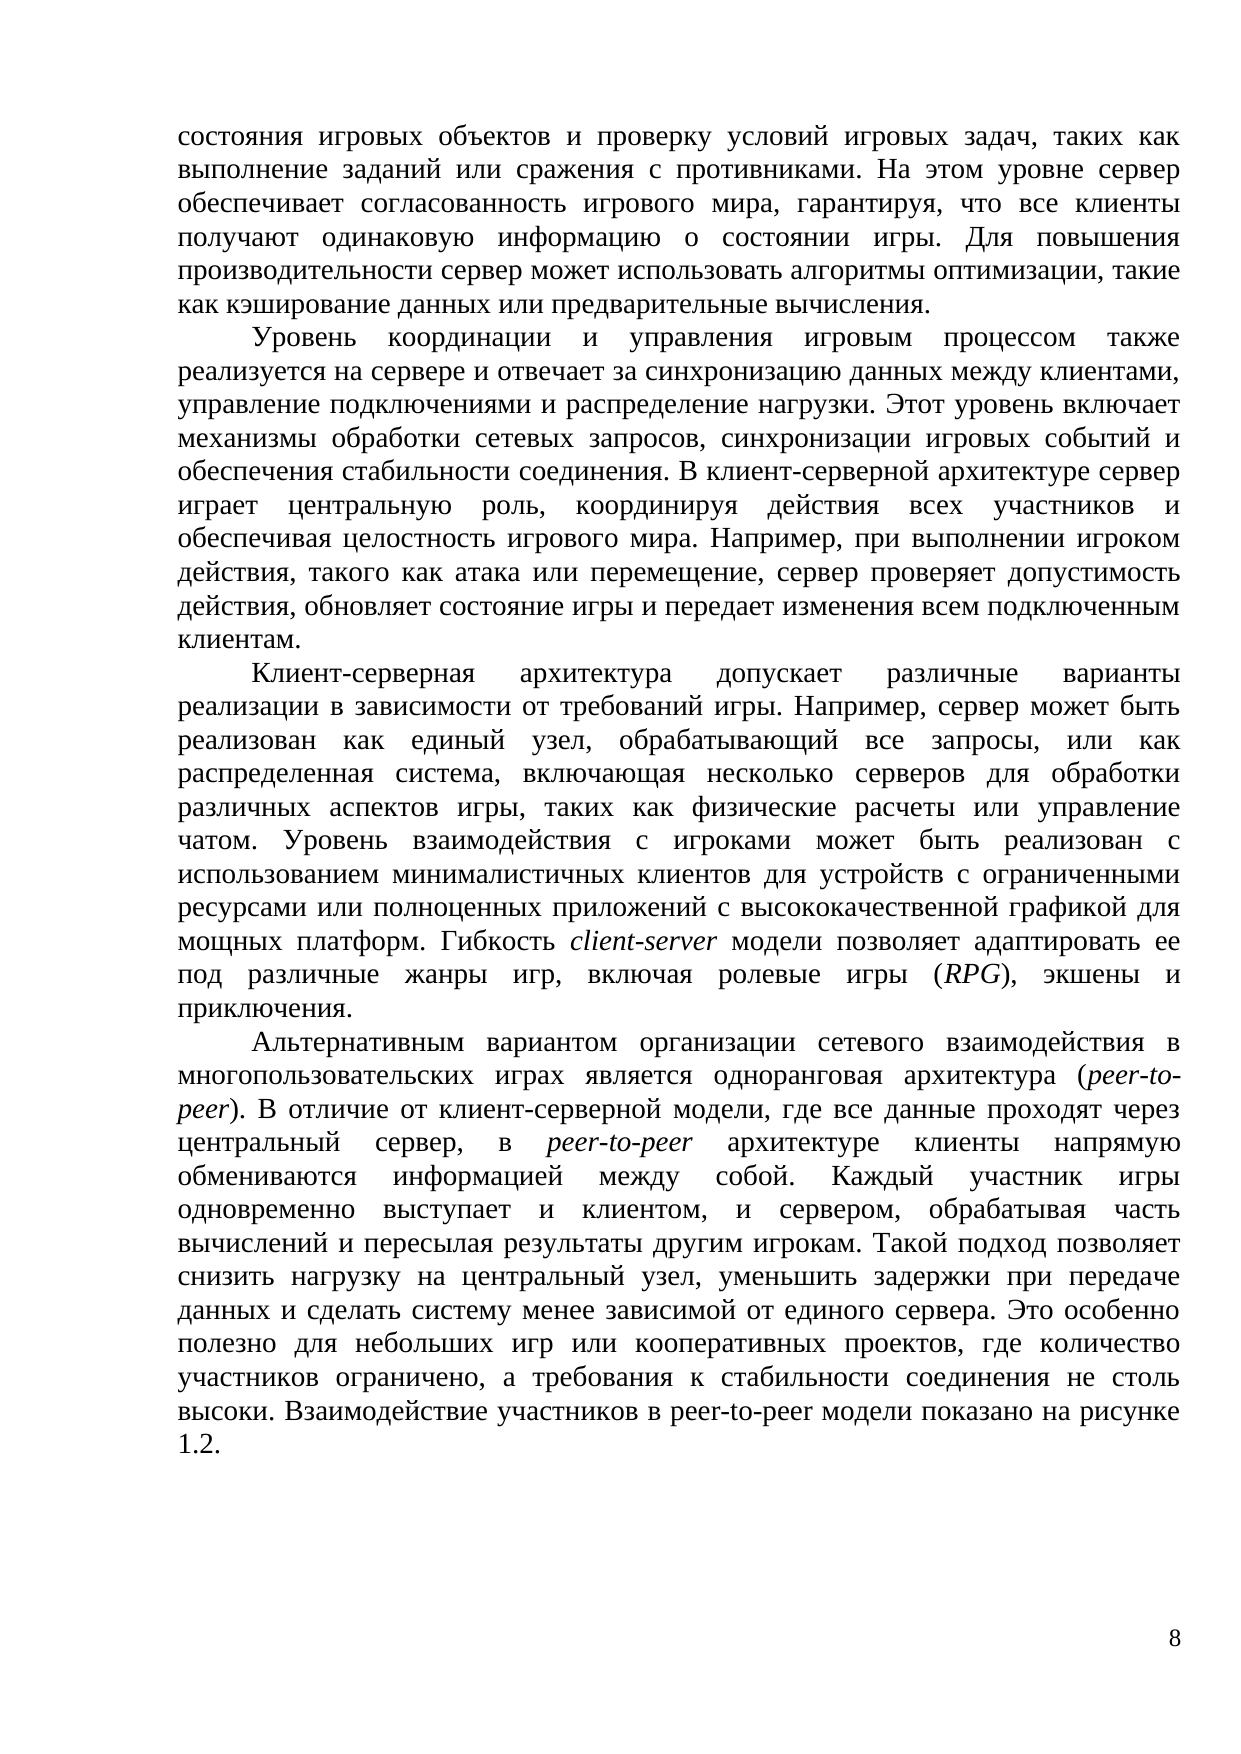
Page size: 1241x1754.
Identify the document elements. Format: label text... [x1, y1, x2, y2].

text Клиент-серверная архитектура допускает различные варианты реализации в зависимости от требований игры. Например, сервер может быть реализован как единый узел, обрабатывающий все запросы, или как распределенная система, включающая несколько серверов для обработки различных аспектов игры, таких как физические расчеты или управление чатом. Уровень взаимодействия с игроками может быть реализован с использованием минималистичных клиентов для устройств с ограниченными ресурсами или полноценных приложений с высококачественной графикой для мощных платформ. Гибкость client-server модели позволяет адаптировать ее под различные жанры игр, включая ролевые игры (RPG), экшены и приключения. [177, 655, 1181, 1024]
text Альтернативным вариантом организации сетевого взаимодействия в многопользовательских играх является одноранговая архитектура (peer-to-peer). В отличие от клиент-серверной модели, где все данные проходят через центральный сервер, в peer-to-peer архитектуре клиенты напрямую обмениваются информацией между собой. Каждый участник игры одновременно выступает и клиентом, и сервером, обрабатывая часть вычислений и пересылая результаты другим игрокам. Такой подход позволяет снизить нагрузку на центральный узел, уменьшить задержки при передаче данных и сделать систему менее зависимой от единого сервера. Это особенно полезно для небольших игр или кооперативных проектов, где количество участников ограничено, а требования к стабильности соединения не столь высоки. Взаимодействие участников в peer-to-peer модели показано на рисунке 1.2. [177, 1024, 1181, 1460]
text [177, 118, 1181, 319]
text Уровень координации и управления игровым процессом также реализуется на сервере и отвечает за синхронизацию данных между клиентами, управление подключениями и распределение нагрузки. Этот уровень включает механизмы обработки сетевых запросов, синхронизации игровых событий и обеспечения стабильности соединения. В клиент-серверной архитектуре сервер играет центральную роль, координируя действия всех участников и обеспечивая целостность игрового мира. Например, при выполнении игроком действия, такого как атака или перемещение, сервер проверяет допустимость действия, обновляет состояние игры и передает изменения всем подключенным клиентам. [177, 319, 1181, 655]
